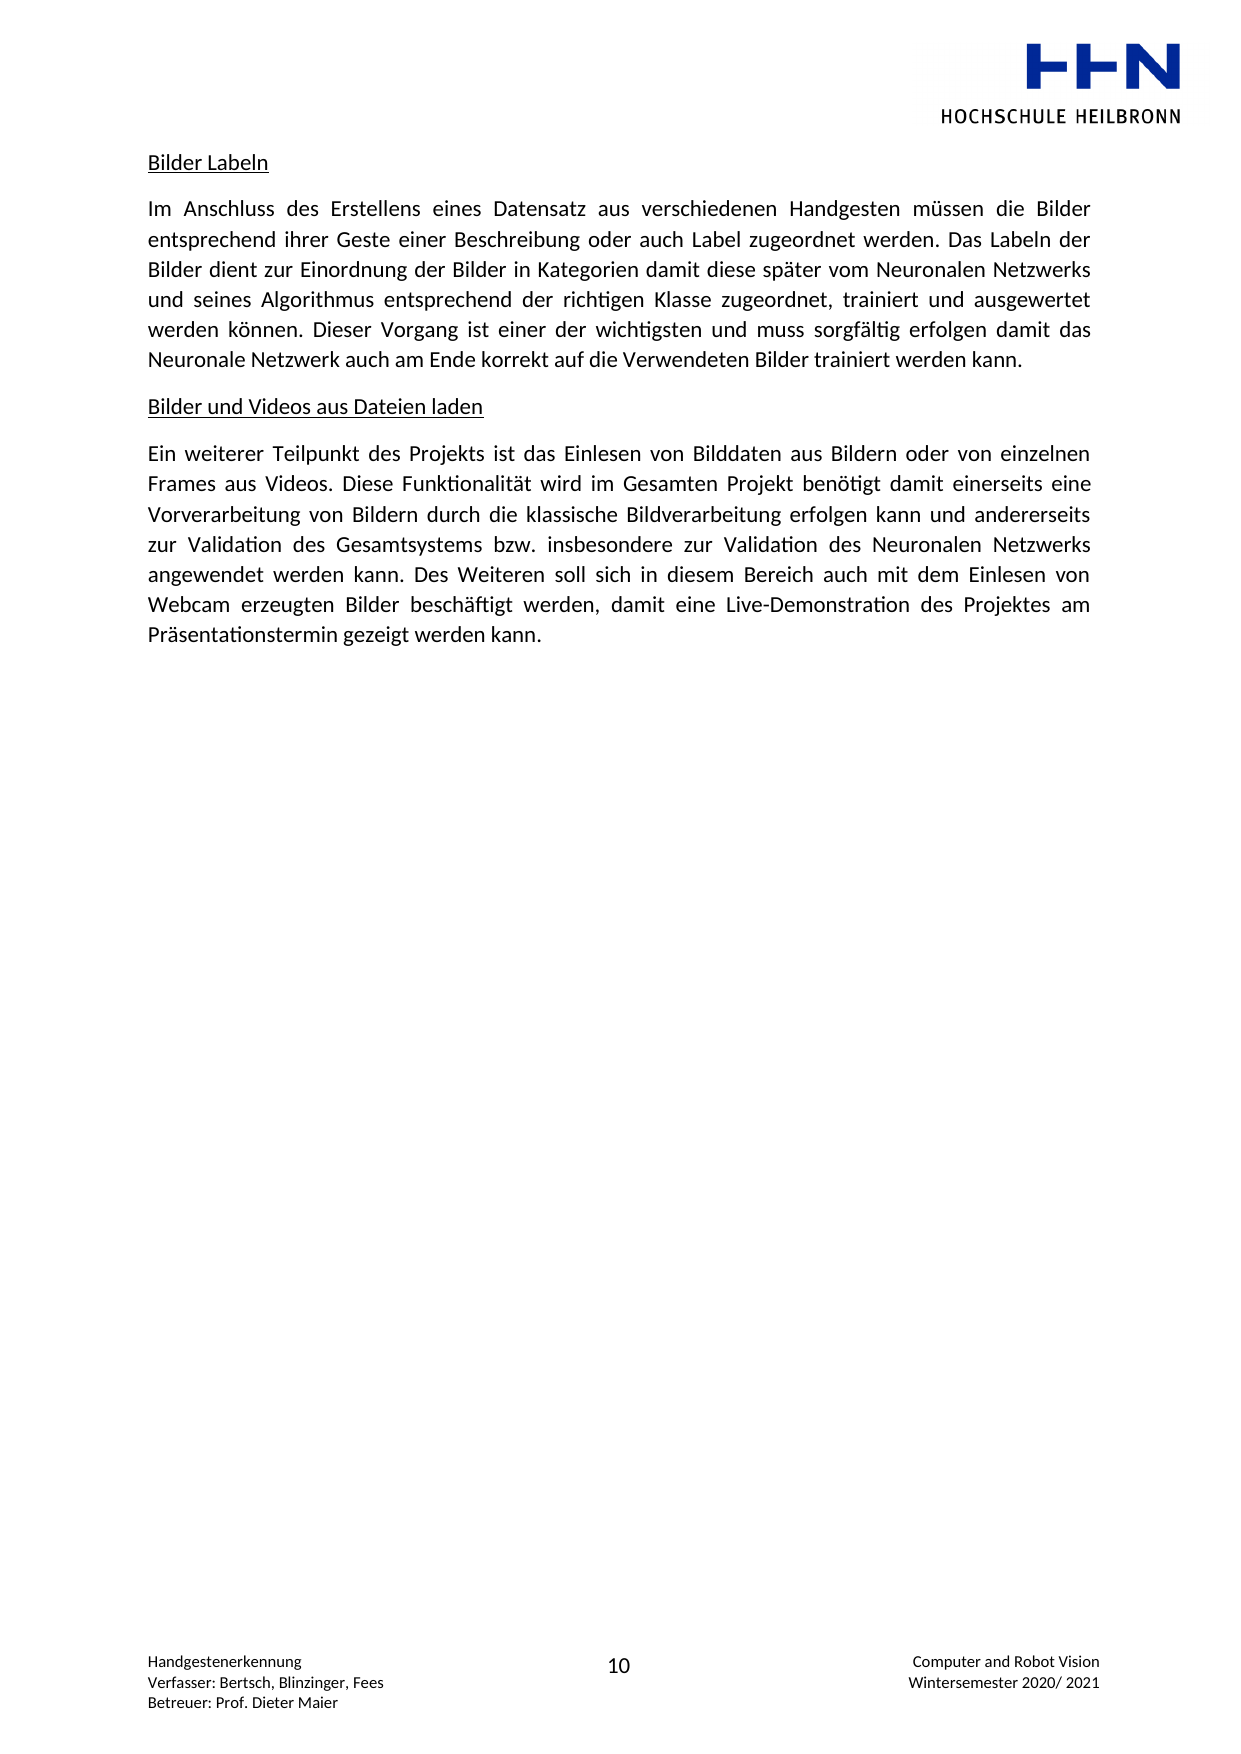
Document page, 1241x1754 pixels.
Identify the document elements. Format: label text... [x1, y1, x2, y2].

text Bilder Labeln [148, 148, 1093, 176]
text Bilder und Videos aus Dateien laden [148, 392, 1093, 420]
text Ein weiterer Teilpunkt des Projekts ist das Einlesen von Bilddaten aus Bildern oder von einzelnen Frames aus Videos. Diese Funktionalität wird im Gesamten Projekt benötigt damit einerseits eine Vorverarbeitung von Bildern durch die klassische Bildverarbeitung erfolgen kann und andererseits zur Validation des Gesamtsystems bzw. insbesondere zur Validation des Neuronalen Netzwerks angewendet werden kann. Des Weiteren soll sich in diesem Bereich auch mit dem Einlesen von Webcam erzeugten Bilder beschäftigt werden, damit eine Live-Demonstration des Projektes am Präsentationstermin gezeigt werden kann. [148, 439, 1093, 648]
picture [911, 42, 1210, 126]
text Im Anschluss des Erstellens eines Datensatz aus verschiedenen Handgesten müssen die Bilder entsprechend ihrer Geste einer Beschreibung oder auch Label zugeordnet werden. Das Labeln der Bilder dient zur Einordnung der Bilder in Kategorien damit diese später vom Neuronalen Netzwerks und seines Algorithmus entsprechend der richtigen Klasse zugeordnet, trainiert und ausgewertet werden können. Dieser Vorgang ist einer der wichtigsten und muss sorgfältig erfolgen damit das Neuronale Netzwerk auch am Ende korrekt auf die Verwendeten Bilder trainiert werden kann. [148, 194, 1093, 373]
